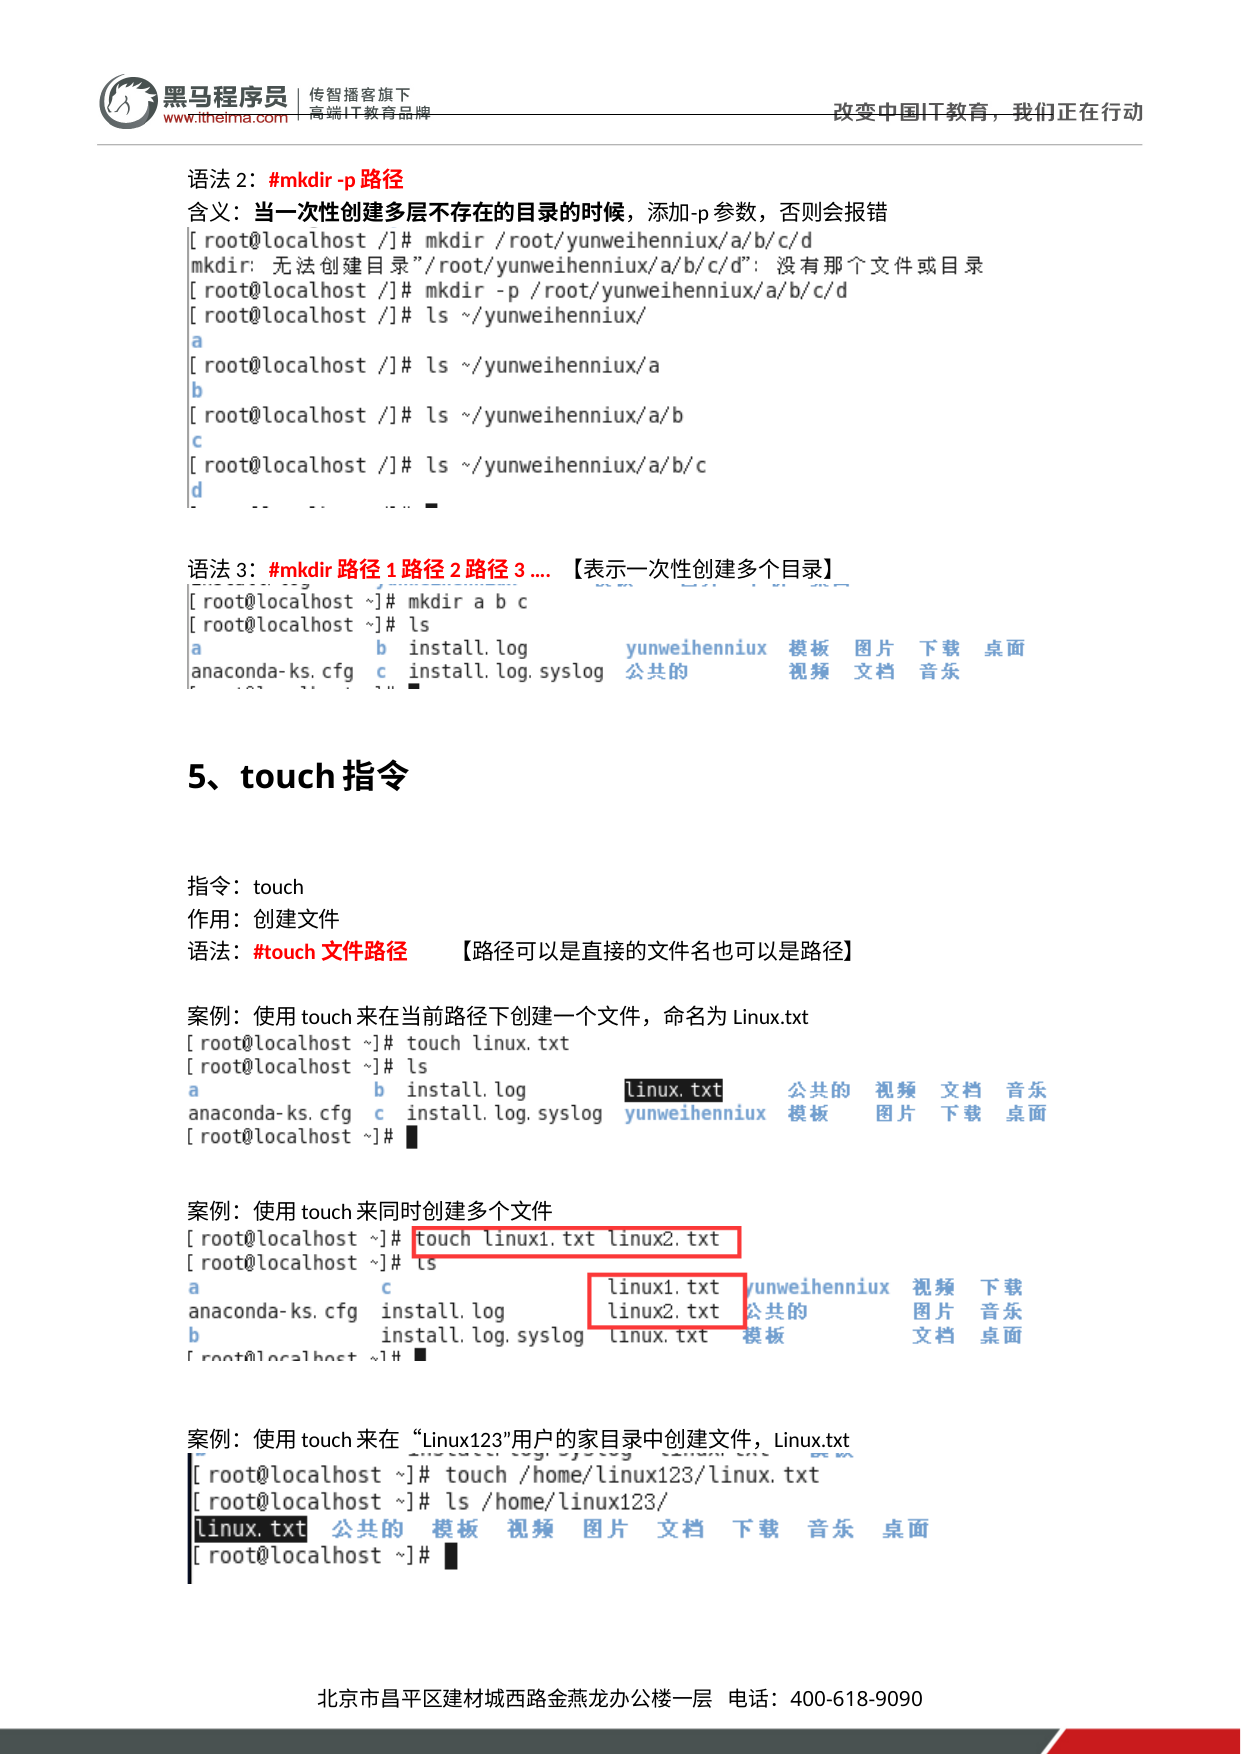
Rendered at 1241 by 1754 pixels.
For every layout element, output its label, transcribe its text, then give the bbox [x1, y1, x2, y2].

picture [187, 1031, 1053, 1153]
picture [187, 584, 1053, 689]
text 含义：当一次性创建多层不存在的目录的时候，添加-p参数，否则会报错 [187, 194, 1053, 227]
text 语法：#touch 文件路径 【路径可以是直接的文件名也可以是路径】 [187, 934, 1053, 966]
picture [0, 1669, 1241, 1754]
text 案例：使用touch来同时创建多个文件 [187, 1194, 1053, 1226]
text 案例：使用touch来在“Linux123”用户的家目录中创建文件，Linux.txt [187, 1421, 1053, 1454]
text 指令：touch [187, 869, 1053, 901]
picture [0, 3, 1241, 153]
text 语法3：#mkdir 路径1 路径2 路径3 …. 【表示一次性创建多个目录】 [187, 552, 1053, 584]
picture [187, 1453, 988, 1584]
subtitle 5、touch指令 [187, 742, 1053, 807]
text 作用：创建文件 [187, 901, 1053, 934]
text 语法2：#mkdir -p 路径 [187, 162, 1053, 194]
picture [187, 1226, 1053, 1361]
text 案例：使用touch来在当前路径下创建一个文件，命名为Linux.txt [187, 999, 1053, 1031]
picture [187, 227, 1053, 508]
